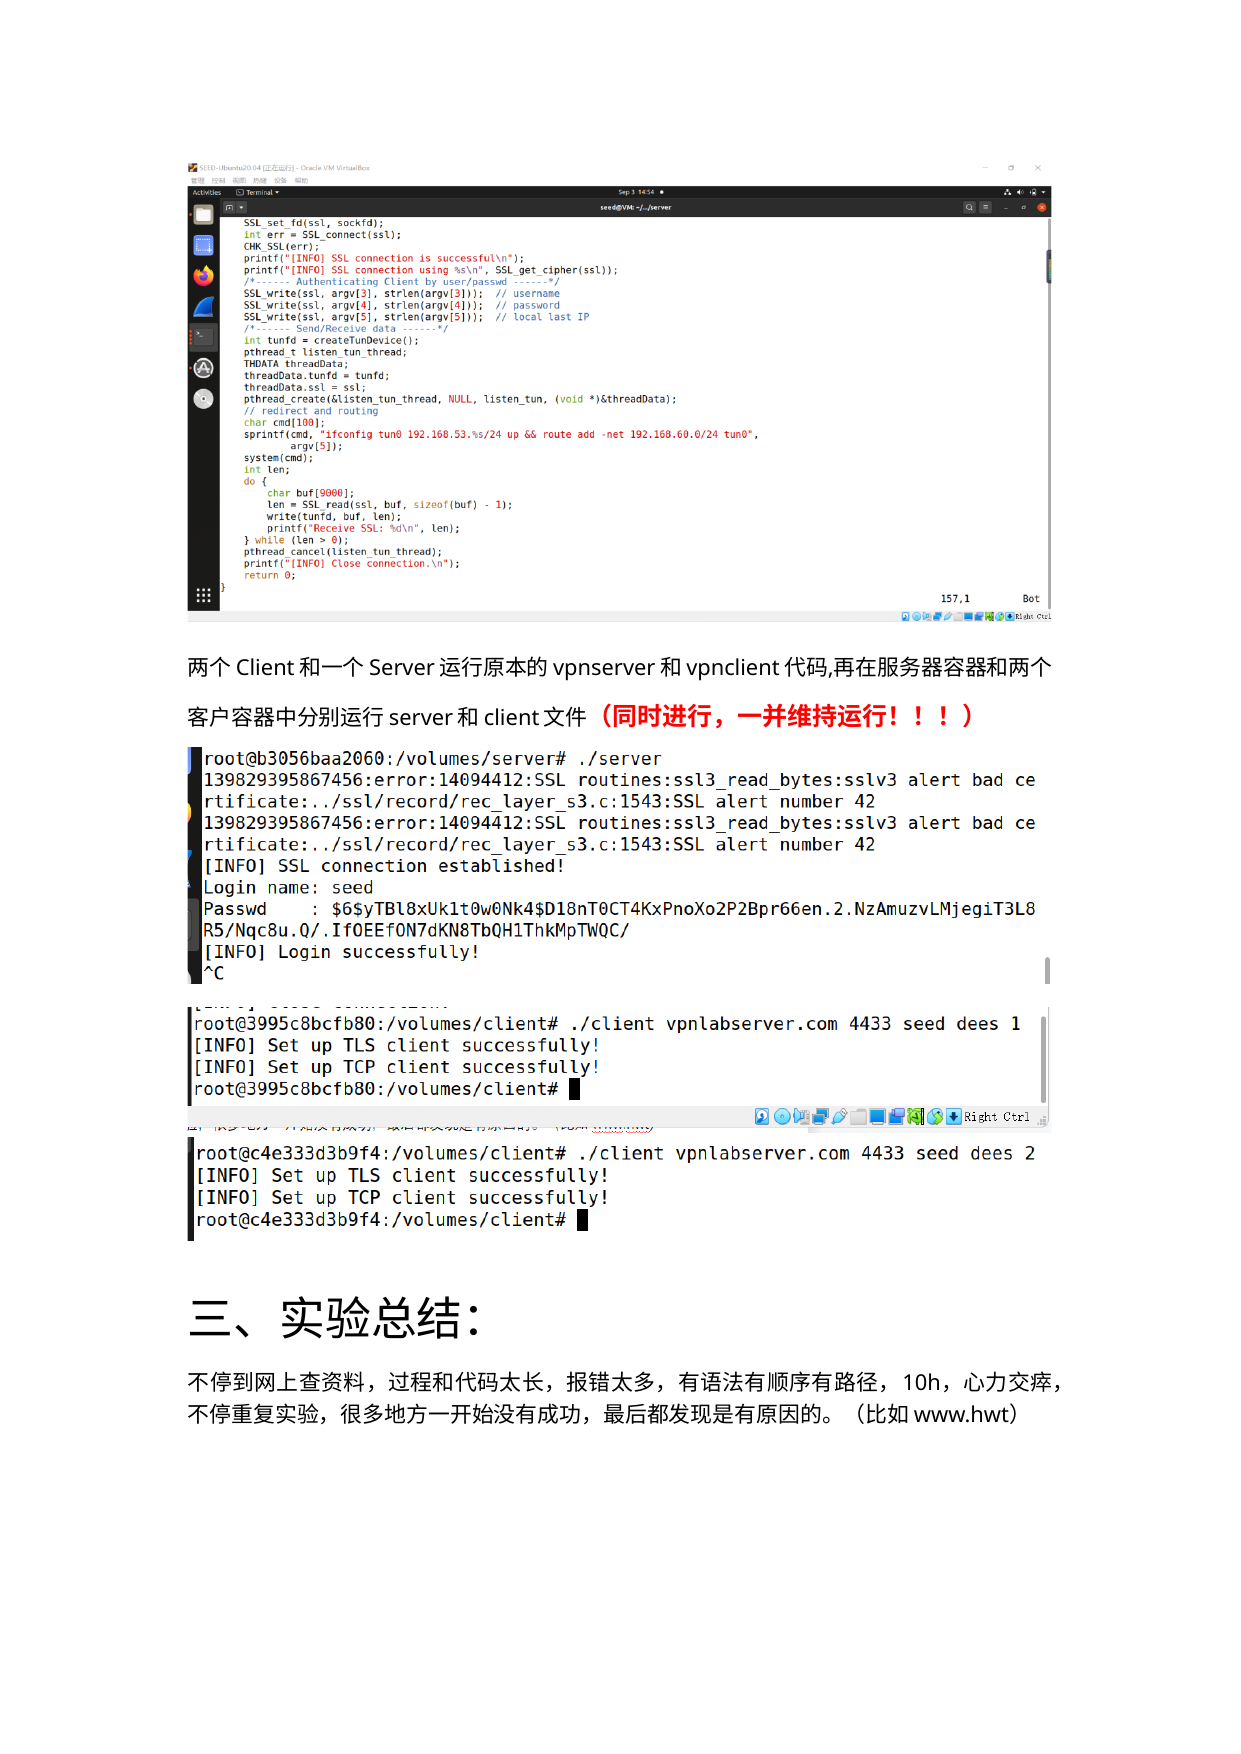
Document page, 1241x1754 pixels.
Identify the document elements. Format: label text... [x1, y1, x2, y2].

list 实验总结： [187, 1267, 1053, 1364]
picture [187, 747, 1052, 984]
picture [187, 162, 1052, 622]
picture [187, 1007, 1052, 1133]
picture [187, 1137, 1052, 1241]
text 不停到网上查资料，过程和代码太长，报错太多，有语法有顺序有路径，10h，心力交瘁，不停重复实验，很多地方一开始没有成功，最后都发现是有原因的。（比如www.hwt） [187, 1364, 1053, 1429]
text 两个Client和一个Server运行原本的vpnserver和vpnclient代码,再在服务器容器和两个客户容器中分别运行server和client文件（同时进行，一并维持运行！！！） [187, 649, 1053, 747]
